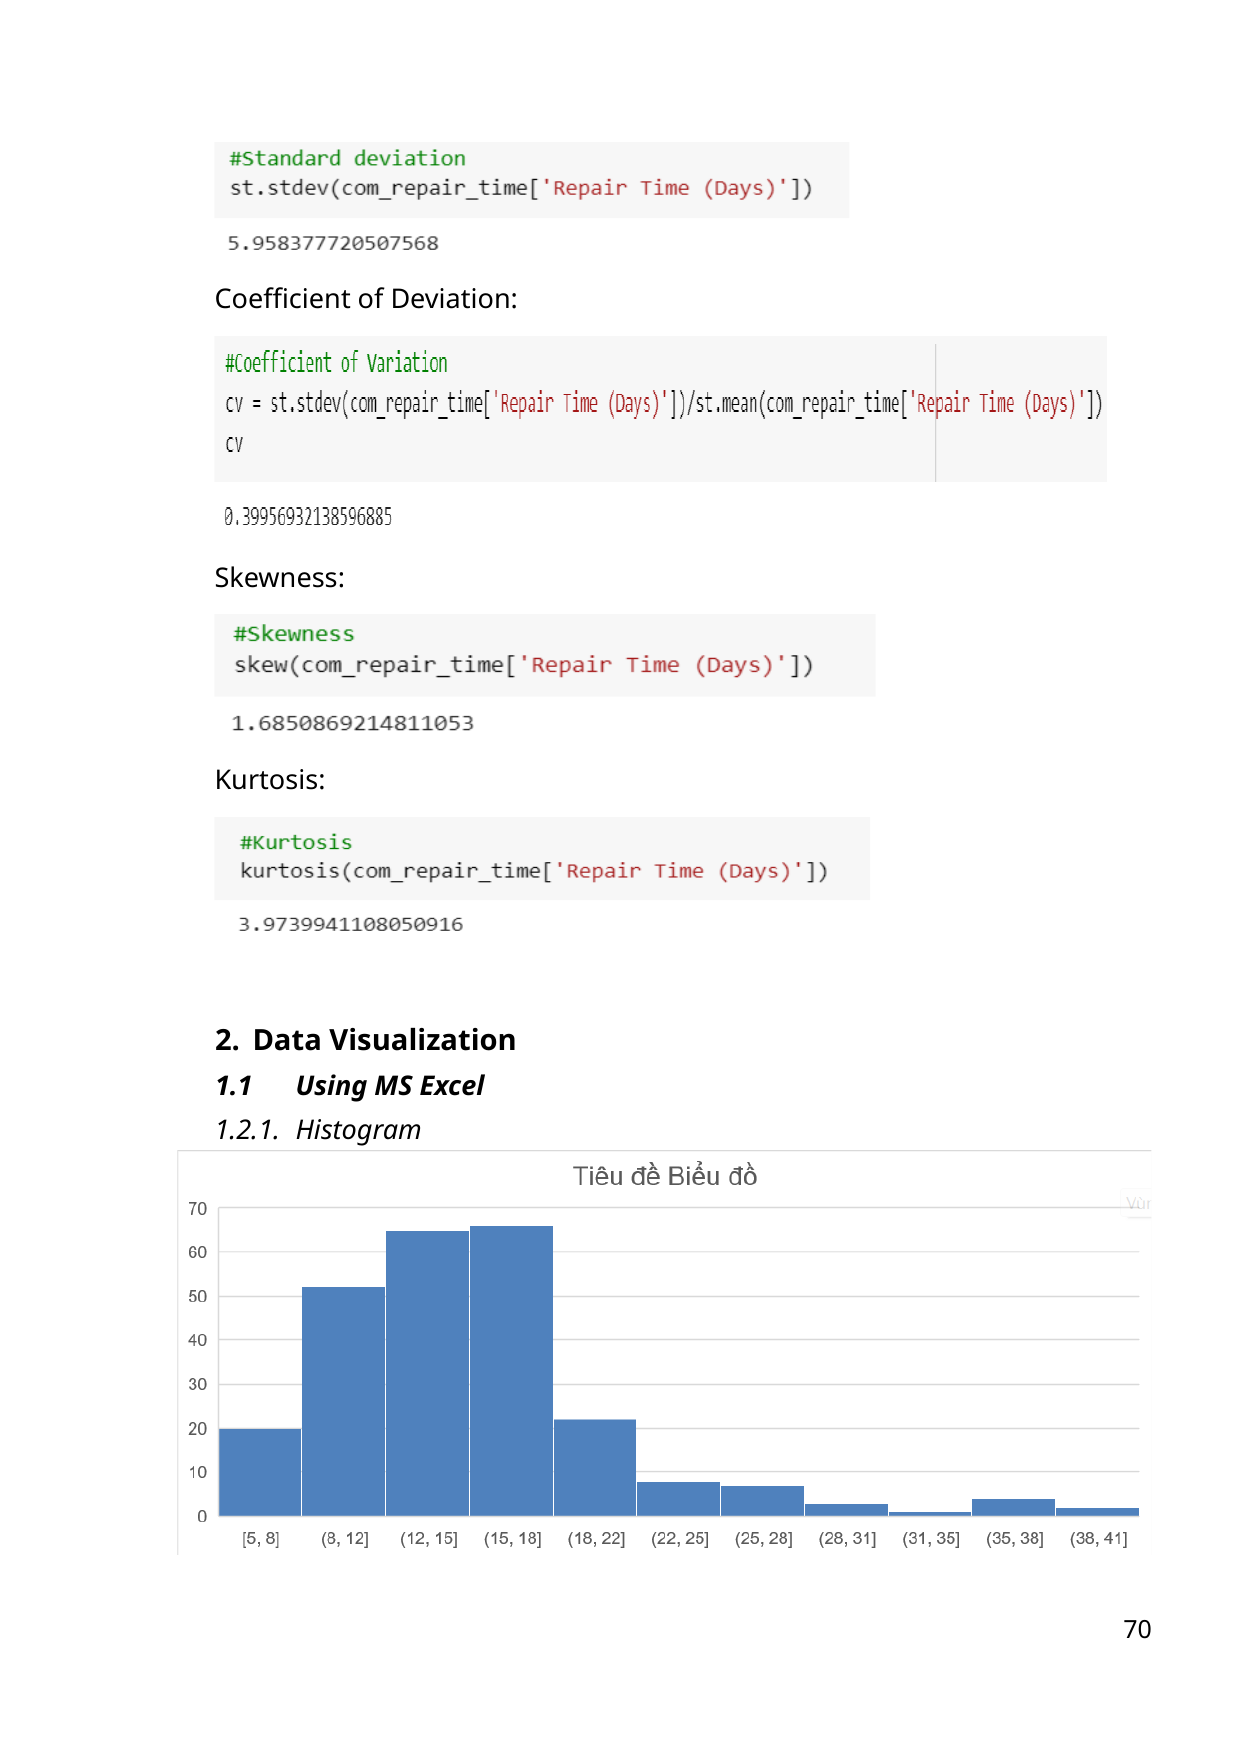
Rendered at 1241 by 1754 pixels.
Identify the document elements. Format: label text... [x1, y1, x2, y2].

text Skewness: [214, 558, 1152, 595]
text Coefficient of Deviation: [214, 280, 1152, 317]
text Kurtosis: [214, 761, 1152, 797]
picture [214, 336, 1107, 539]
picture [177, 1150, 1152, 1555]
subtitle Using MS Excel [215, 1066, 1152, 1103]
picture [214, 614, 876, 742]
subtitle Histogram [214, 1110, 1152, 1147]
picture [214, 142, 850, 261]
picture [214, 817, 871, 944]
subtitle Data Visualization [215, 1019, 1152, 1059]
